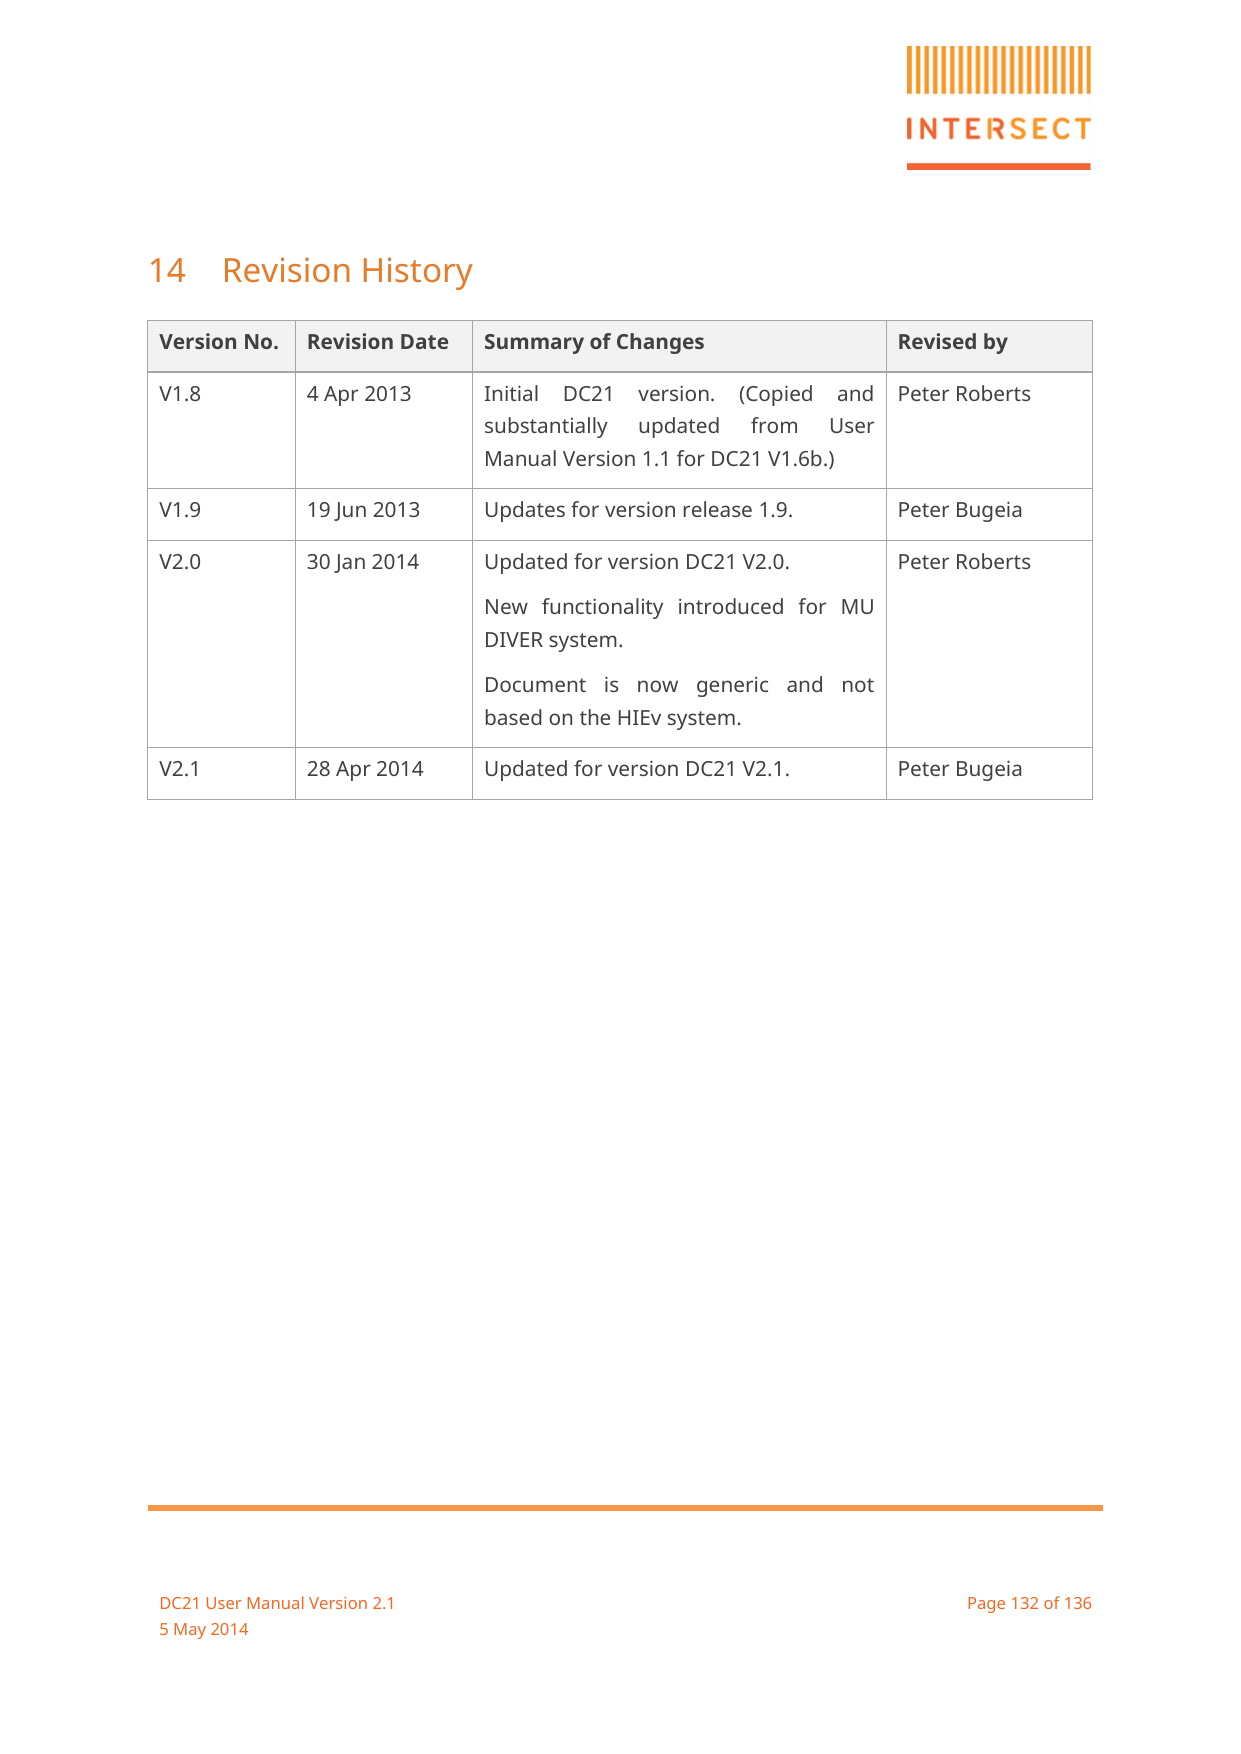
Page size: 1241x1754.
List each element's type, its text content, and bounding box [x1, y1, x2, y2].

table_cell 4 Apr 2013 [296, 373, 472, 488]
table_cell Updated for version DC21 V2.1. [473, 748, 886, 799]
picture [905, 44, 1093, 172]
table_cell Peter Bugeia [887, 748, 1092, 799]
table_cell 19 Jun 2013 [296, 489, 472, 540]
table_header Revised by [887, 321, 1092, 371]
table_cell Initial DC21 version. (Copied and substantially updated from User Manual Version 1.1 for DC21 V1.6b.) [473, 373, 886, 488]
table_cell Peter Roberts [887, 541, 1092, 747]
table_cell Updates for version release 1.9. [473, 489, 886, 540]
table_header Version No. [148, 321, 295, 371]
table_cell V2.0 [148, 541, 295, 747]
table_cell Updated for version DC21 V2.0. New functionality introduced for MU DIVER system. Document is now generic and not based on the HIEv system. [473, 541, 886, 747]
table_cell 30 Jan 2014 [296, 541, 472, 747]
table_cell Peter Bugeia [887, 489, 1092, 540]
table_header Summary of Changes [473, 321, 886, 371]
table_cell Peter Roberts [887, 373, 1092, 488]
table_header Revision Date [296, 321, 472, 371]
table_cell 28 Apr 2014 [296, 748, 472, 799]
table_cell V1.8 [148, 373, 295, 488]
table_cell V2.1 [148, 748, 295, 799]
table_cell V1.9 [148, 489, 295, 540]
subtitle Revision History [148, 247, 1092, 292]
